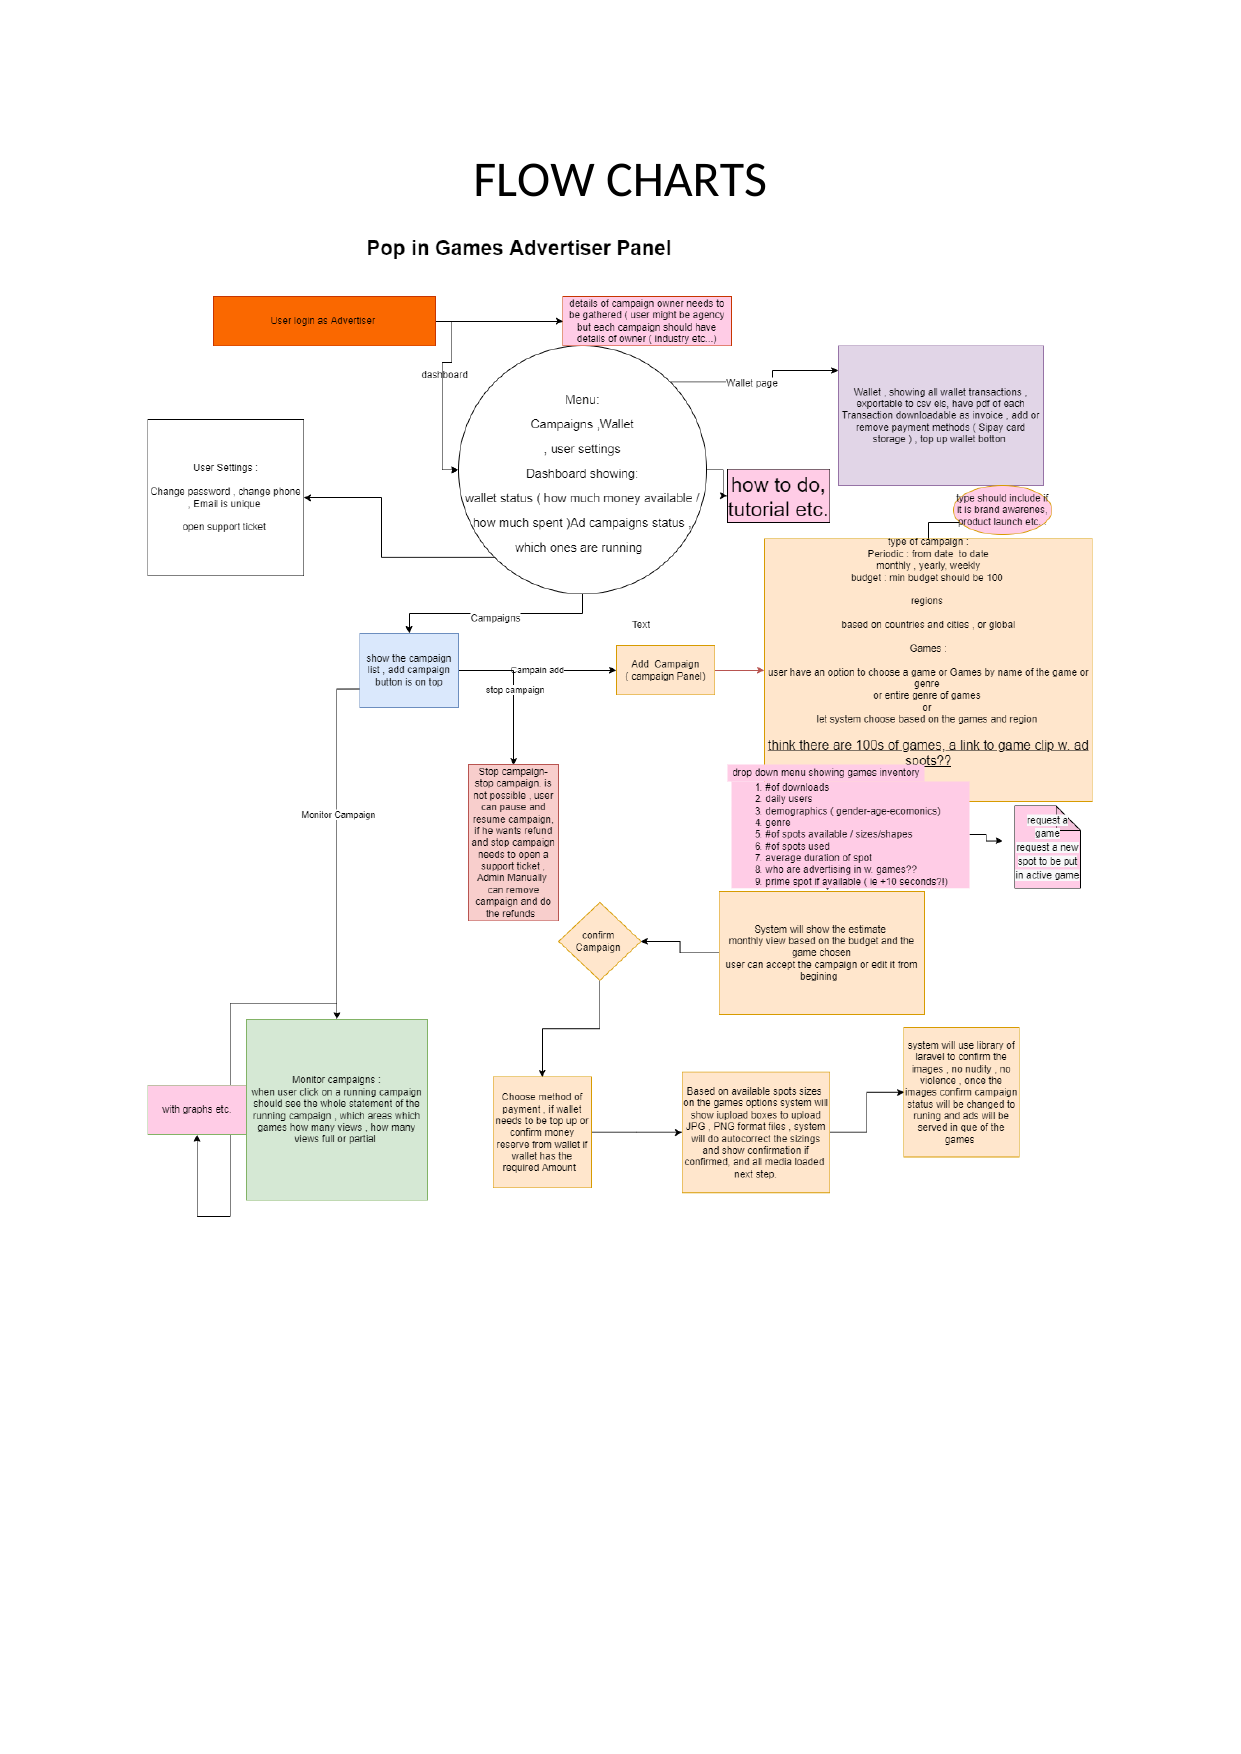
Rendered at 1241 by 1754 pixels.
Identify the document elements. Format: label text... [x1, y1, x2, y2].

text FLOW CHARTS [148, 148, 1093, 209]
picture [147, 230, 1093, 1224]
